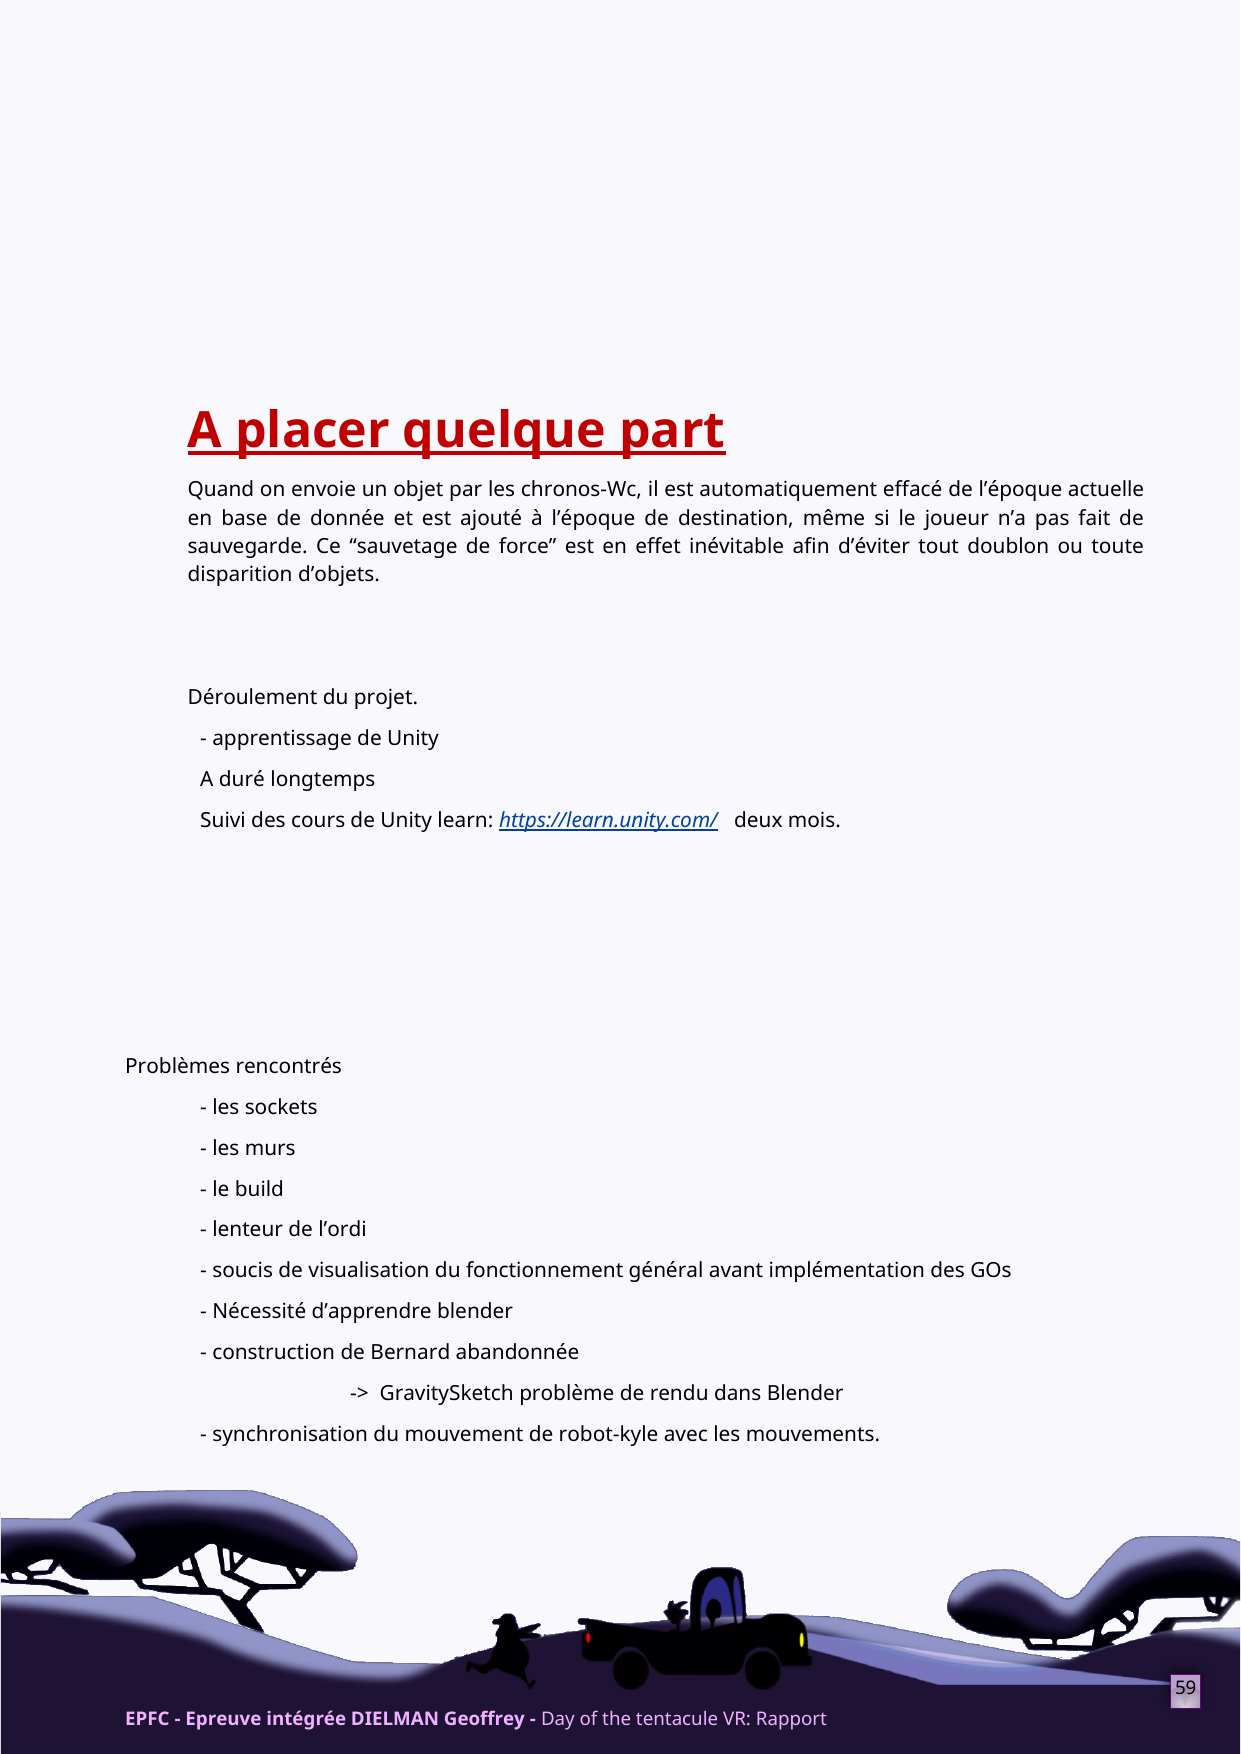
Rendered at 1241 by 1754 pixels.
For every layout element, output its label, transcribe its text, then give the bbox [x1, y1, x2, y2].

text - Nécessité d’apprendre blender [125, 1296, 1146, 1325]
text Déroulement du projet. [187, 682, 1146, 711]
text - soucis de visualisation du fonctionnement général avant implémentation des GOs [125, 1256, 1146, 1284]
text - construction de Bernard abandonnée [125, 1337, 1146, 1366]
text - lenteur de l’ordi [125, 1214, 1146, 1243]
text -> GravitySketch problème de rendu dans Blender [125, 1378, 1146, 1407]
text Quand on envoie un objet par les chronos-Wc, il est automatiquement effacé de l’époque actuelle en base de donnée et est ajouté à l’époque de destination, même si le joueur n’a pas fait de sauvegarde. Ce “sauvetage de force” est en effet inévitable afin d’éviter tout doublon ou toute disparition d’objets. [187, 474, 1146, 588]
text A placer quelque part [187, 394, 1000, 462]
text - apprentissage de Unity [125, 723, 1146, 752]
text - les sockets [125, 1092, 1146, 1120]
text A duré longtemps [125, 764, 1146, 793]
text - le build [125, 1174, 1146, 1202]
picture [0, 1479, 1241, 1754]
text - synchronisation du mouvement de robot-kyle avec les mouvements. [125, 1419, 1146, 1448]
text Suivi des cours de Unity learn: https://learn.unity.com/ deux mois. [125, 805, 1146, 834]
text Problèmes rencontrés [125, 1051, 1146, 1079]
text - les murs [125, 1133, 1146, 1161]
